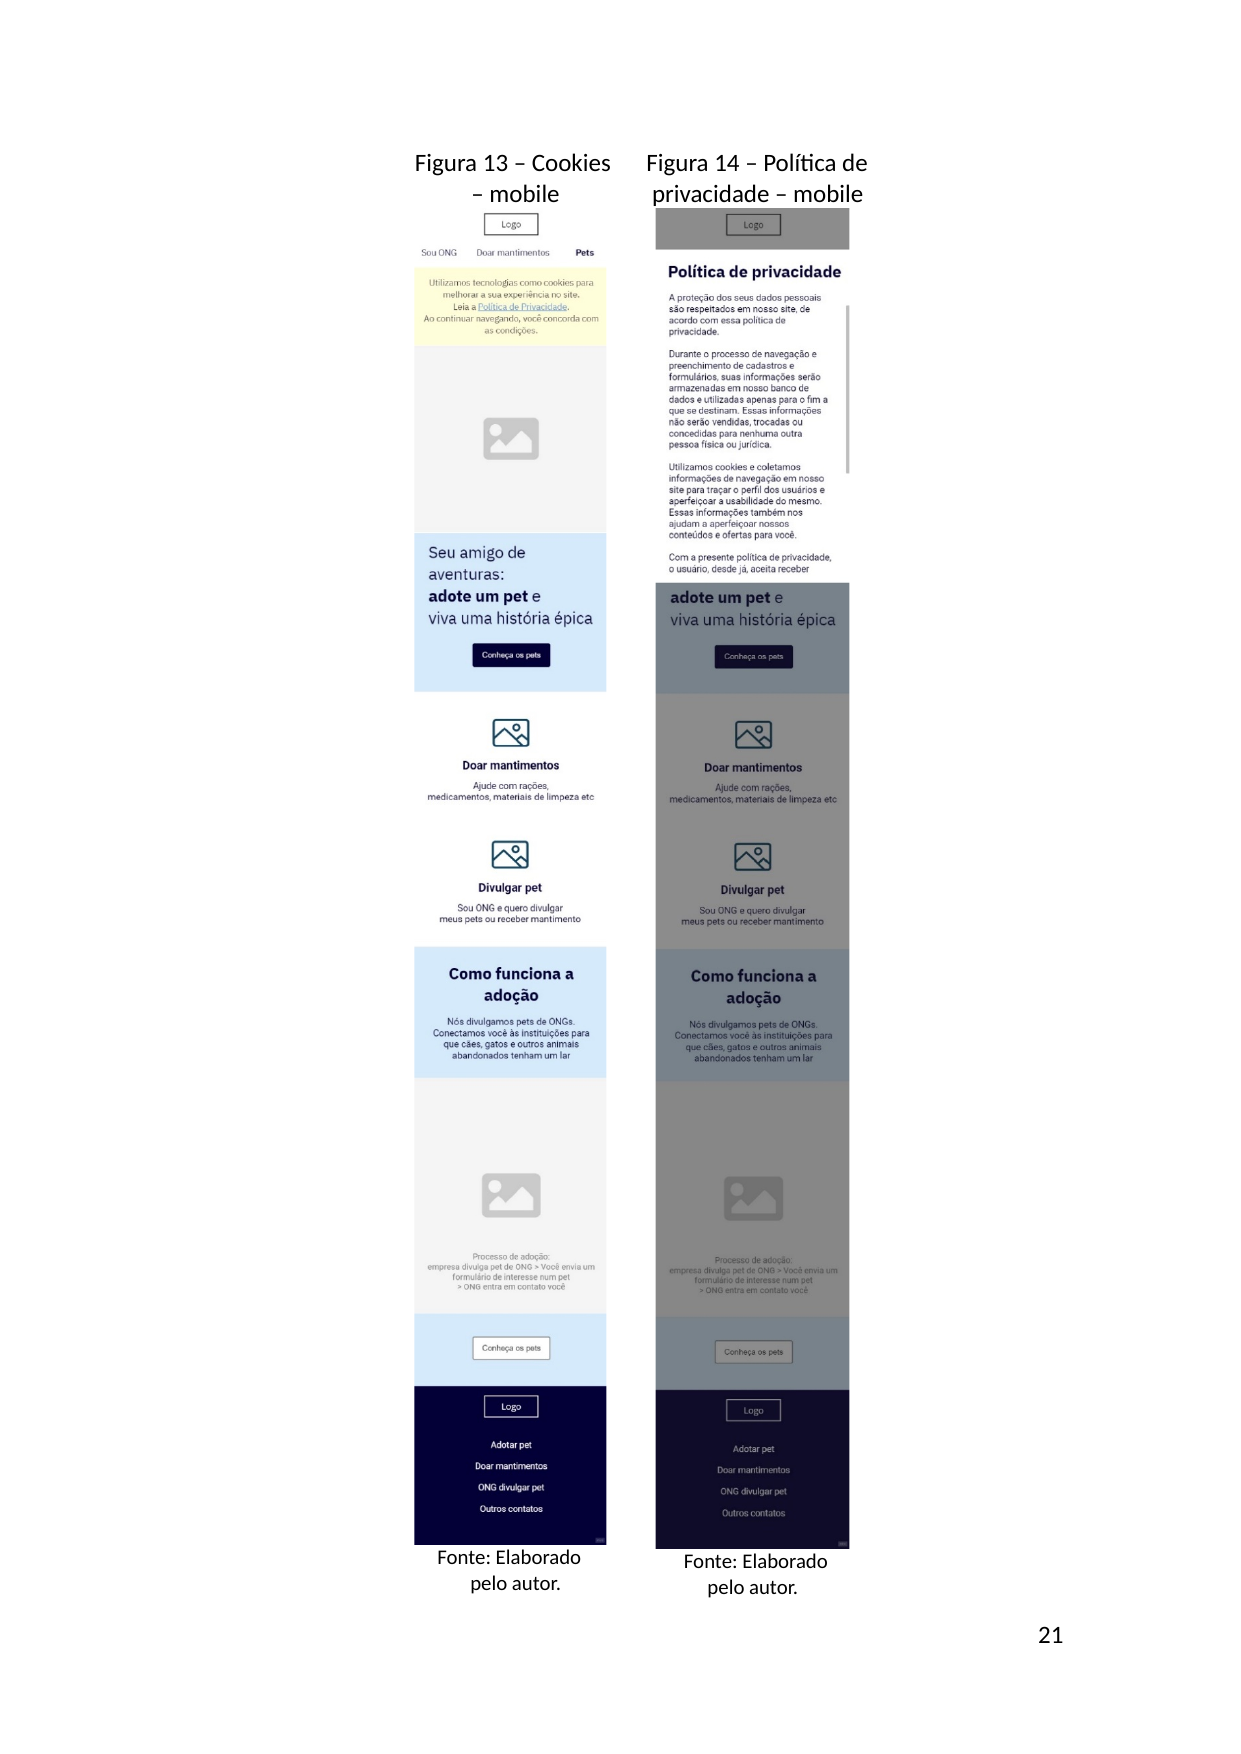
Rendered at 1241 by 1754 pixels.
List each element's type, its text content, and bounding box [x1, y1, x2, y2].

table_header Figura 14 – Política de privacidade – mobile [635, 148, 1078, 209]
table_cell Fonte: Elaborado pelo autor. [177, 209, 635, 1599]
table_cell Fonte: Elaborado pelo autor. [635, 209, 1078, 1599]
picture [655, 208, 850, 1549]
picture [414, 208, 607, 1545]
table_header Figura 13 – Cookies – mobile [177, 148, 635, 209]
